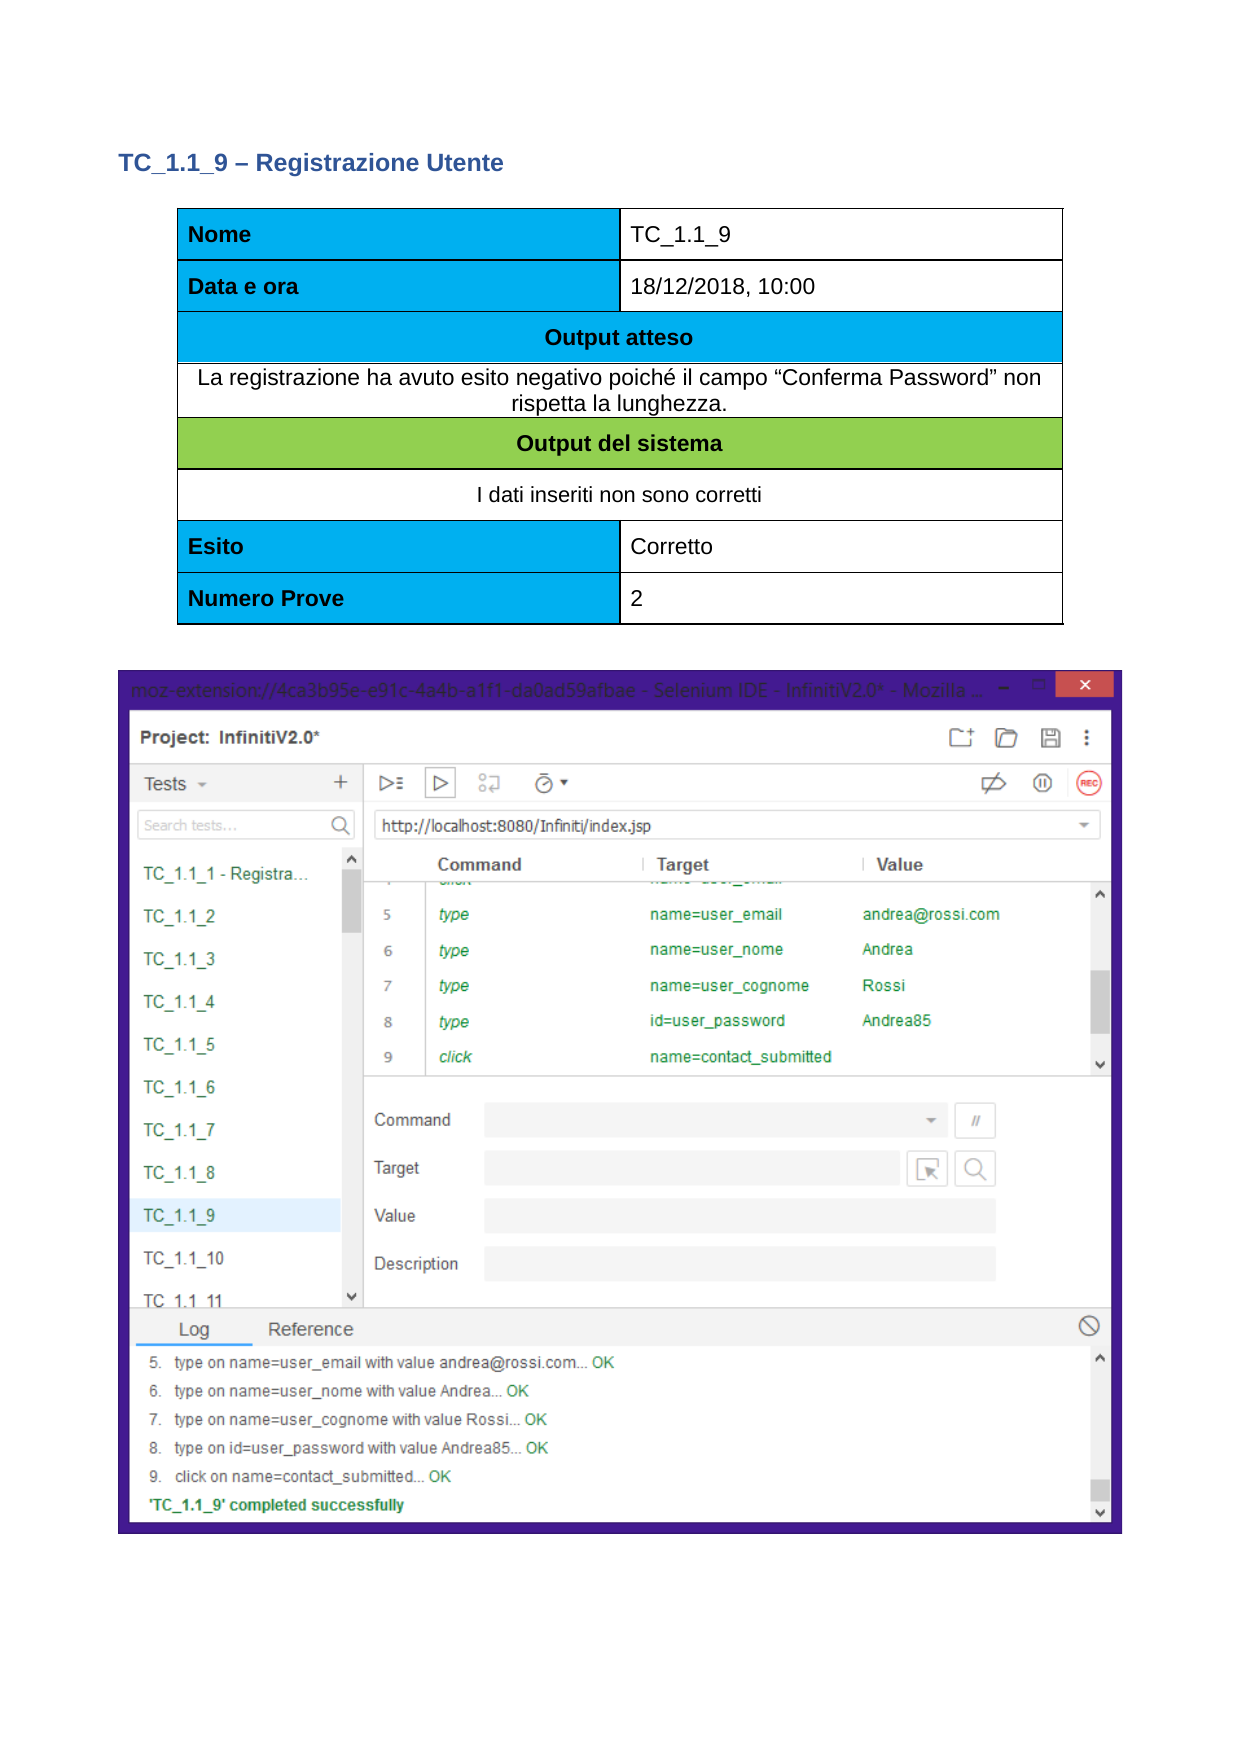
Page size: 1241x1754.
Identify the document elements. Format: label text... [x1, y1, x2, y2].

table_cell La registrazione ha avuto esito negativo poiché il campo “Conferma Password” non rispetta la lunghezza. [178, 364, 1062, 417]
picture [118, 670, 1123, 1534]
subtitle TC_1.1_9 – Registrazione Utente [118, 148, 1122, 176]
table_header TC_1.1_9 [621, 209, 1062, 259]
table_cell Output del sistema [178, 418, 1062, 468]
table_cell I dati inseriti non sono corretti [178, 470, 1062, 520]
table_cell Esito [178, 521, 619, 571]
table_cell Corretto [621, 521, 1062, 571]
table_cell 2 [621, 573, 1062, 623]
table_cell Output atteso [178, 312, 1062, 362]
table_header Nome [178, 209, 619, 259]
table_cell Data e ora [178, 261, 619, 311]
table_cell Numero Prove [178, 573, 619, 623]
table_cell 18/12/2018, 10:00 [621, 261, 1062, 311]
